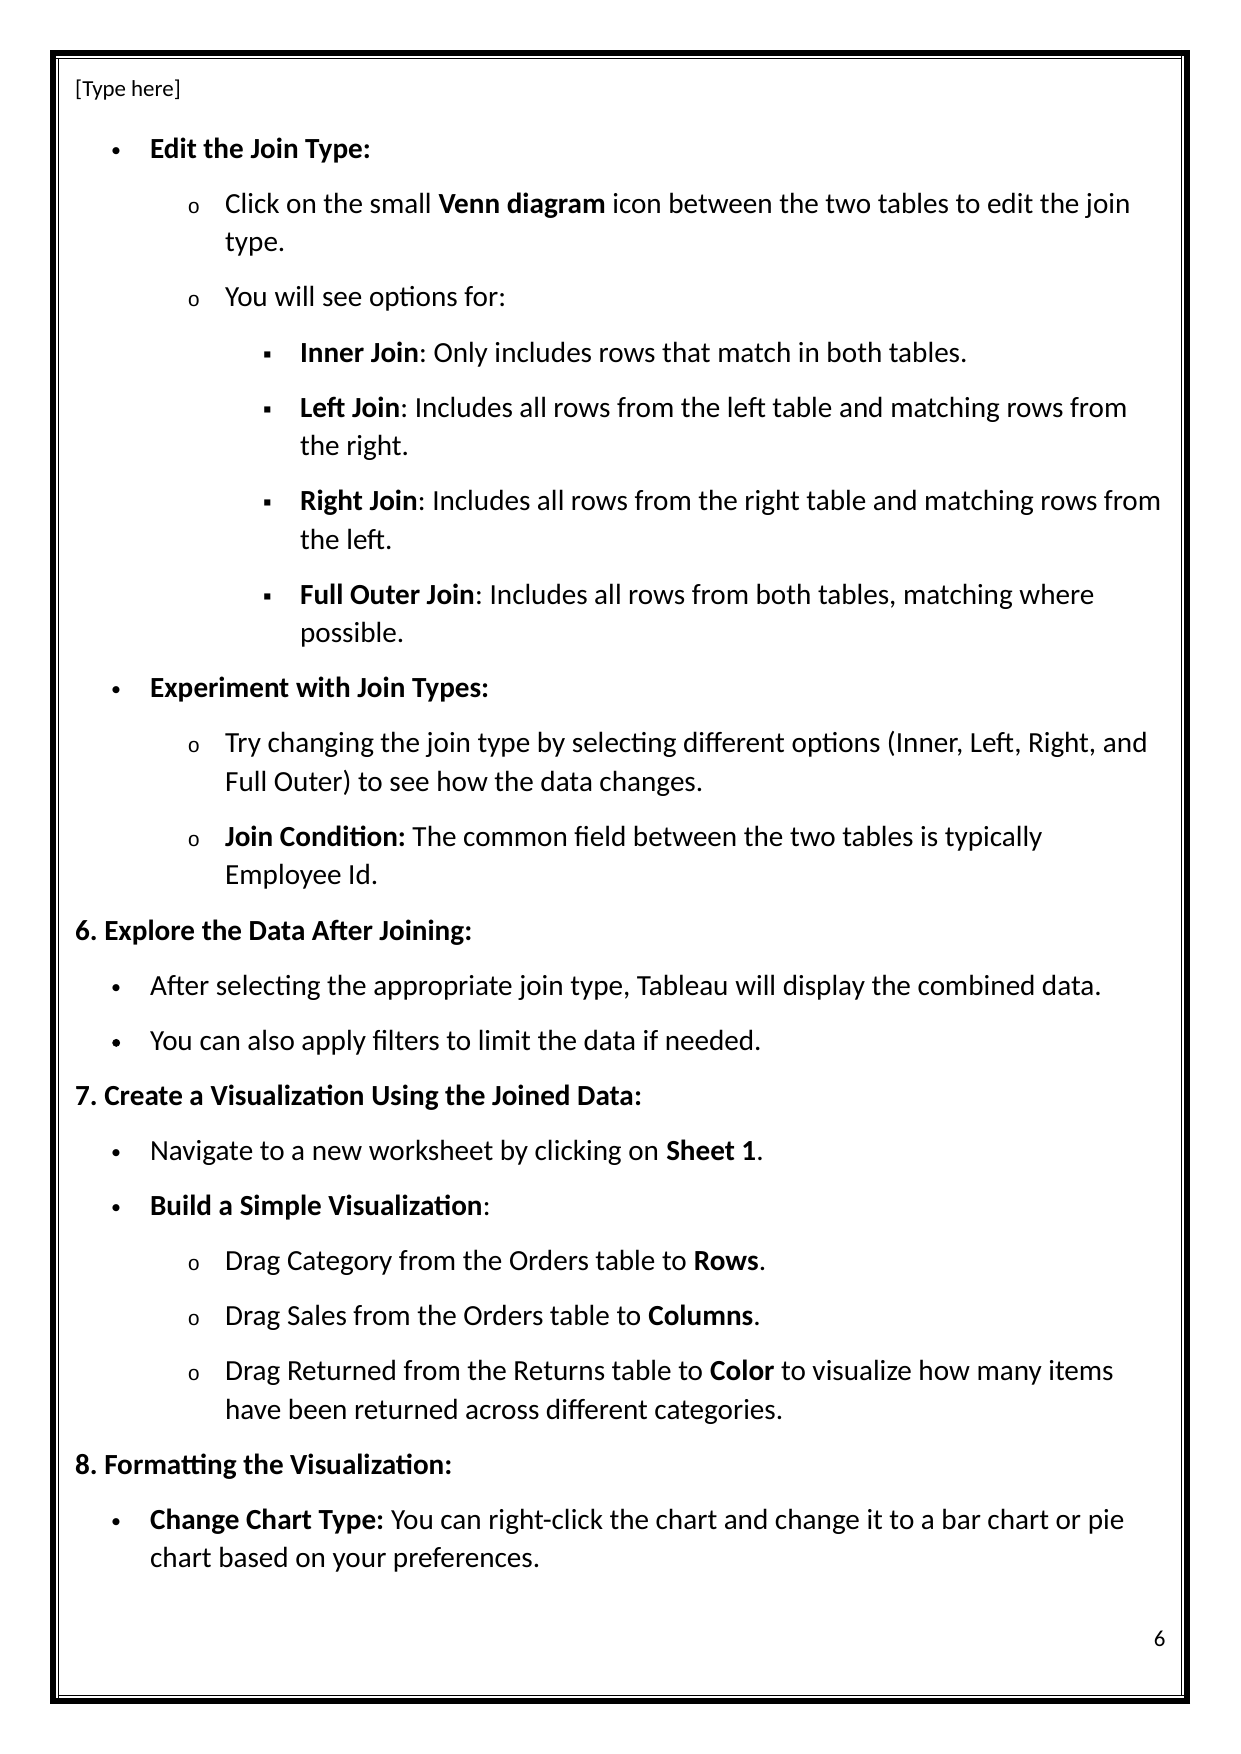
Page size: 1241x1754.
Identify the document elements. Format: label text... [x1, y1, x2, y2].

list Inner Join: Only includes rows that match in both tables. [262, 334, 1165, 369]
list Click on the small Venn diagram icon between the two tables to edit the join type. [187, 185, 1165, 259]
list You can also apply filters to limit the data if needed. [112, 1022, 1165, 1057]
list Drag Category from the Orders table to Rows. [187, 1242, 1165, 1278]
text 6. Explore the Data After Joining: [75, 912, 1165, 947]
list Edit the Join Type: [112, 130, 1165, 166]
list Try changing the join type by selecting different options (Inner, Left, Right, and Full Outer) to see how the data changes. [187, 724, 1165, 798]
text 7. Create a Visualization Using the Joined Data: [75, 1077, 1165, 1112]
text 8. Formatting the Visualization: [75, 1446, 1165, 1482]
list Experiment with Join Types: [112, 669, 1165, 705]
list Left Join: Includes all rows from the left table and matching rows from the right. [262, 389, 1165, 463]
list Drag Sales from the Orders table to Columns. [187, 1297, 1165, 1333]
list Right Join: Includes all rows from the right table and matching rows from the left. [262, 482, 1165, 556]
list Join Condition: The common field between the two tables is typically Employee Id. [187, 818, 1165, 892]
list Navigate to a new worksheet by clicking on Sheet 1. [112, 1132, 1165, 1168]
list Change Chart Type: You can right-click the chart and change it to a bar chart or pie chart based on your preferences. [112, 1501, 1165, 1575]
list After selecting the appropriate join type, Tableau will display the combined data. [112, 967, 1165, 1002]
list You will see options for: [187, 278, 1165, 314]
list Full Outer Join: Includes all rows from both tables, matching where possible. [262, 576, 1165, 650]
list Drag Returned from the Returns table to Color to visualize how many items have been returned across different categories. [187, 1352, 1165, 1426]
list Build a Simple Visualization: [112, 1187, 1165, 1223]
